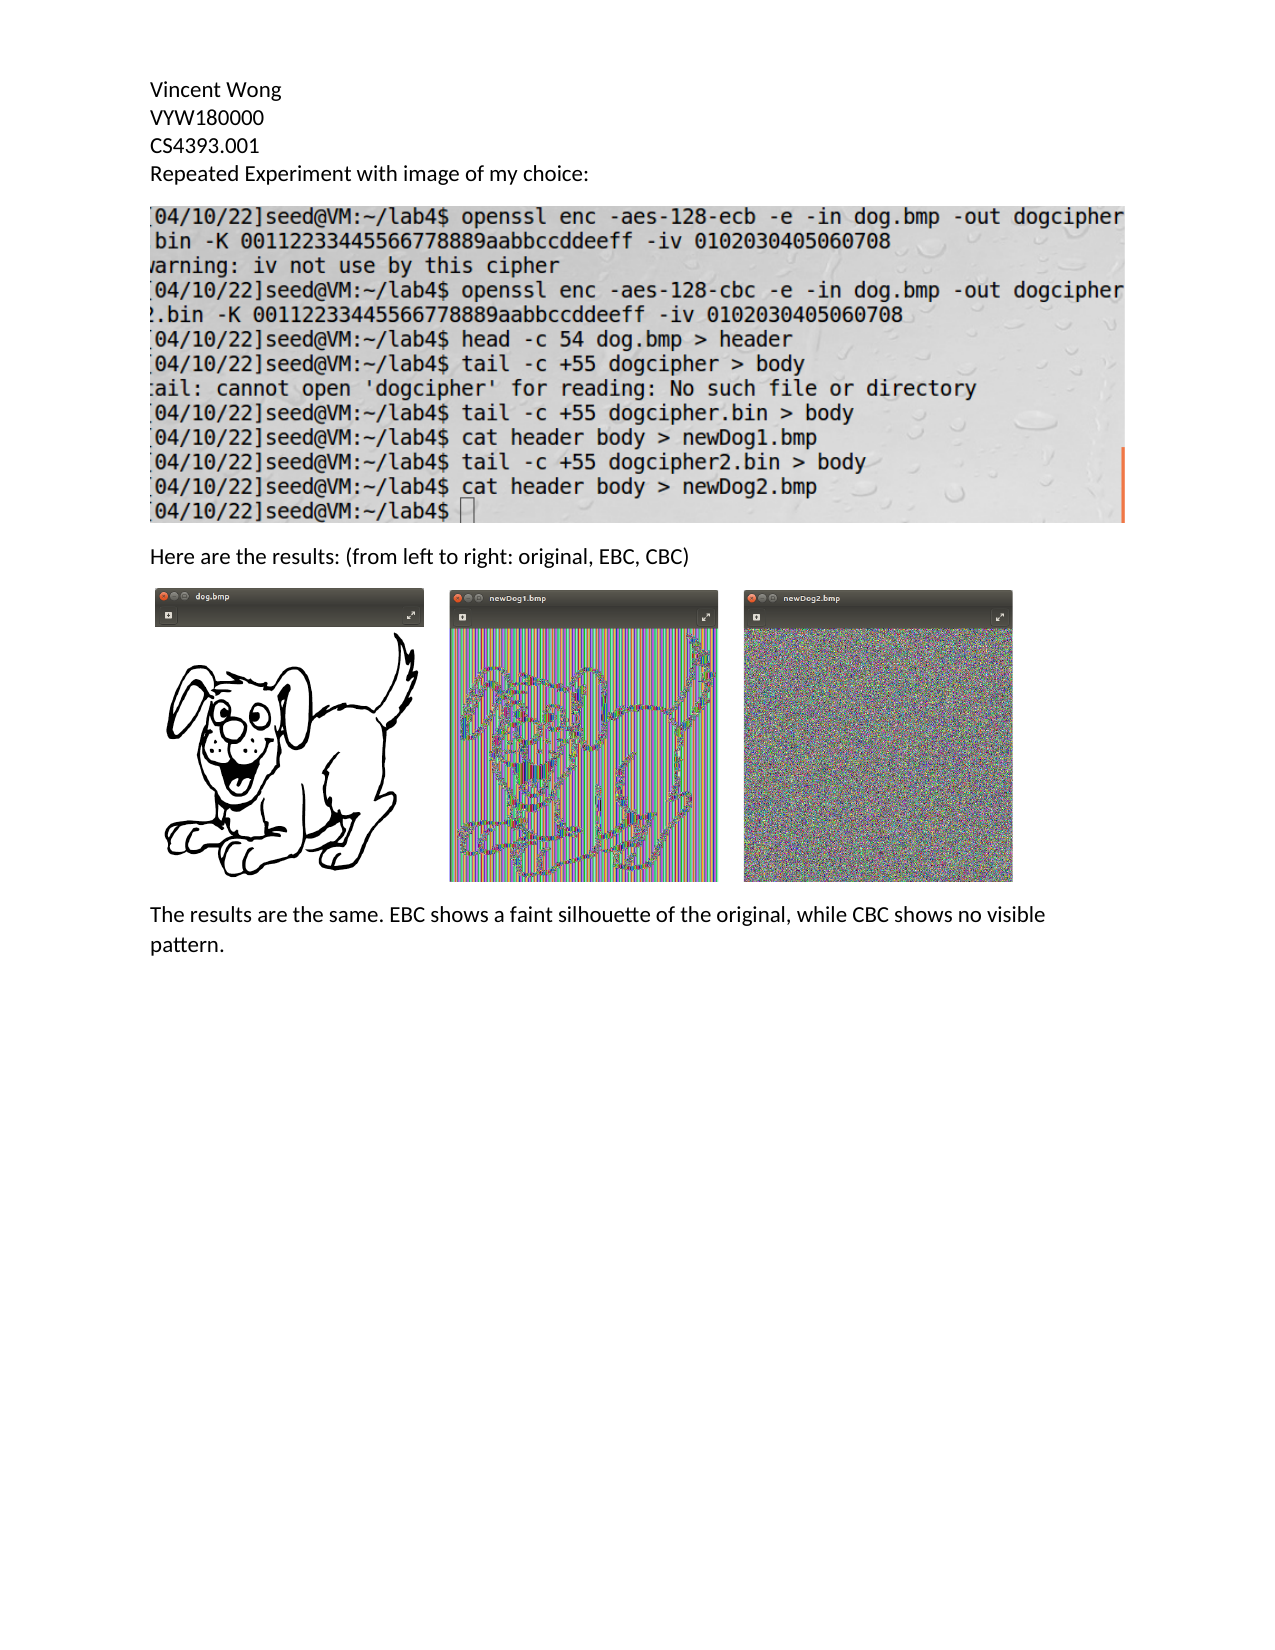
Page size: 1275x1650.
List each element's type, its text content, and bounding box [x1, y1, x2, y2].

picture [449, 590, 719, 882]
picture [155, 588, 424, 882]
text The results are the same. EBC shows a faint silhouette of the original, while CBC shows no visible pattern. [150, 900, 1125, 958]
text Repeated Experiment with image of my choice: [150, 159, 1125, 187]
text Here are the results: (from left to right: original, EBC, CBC) [150, 542, 1125, 570]
picture [743, 590, 1013, 882]
picture [150, 206, 1125, 523]
